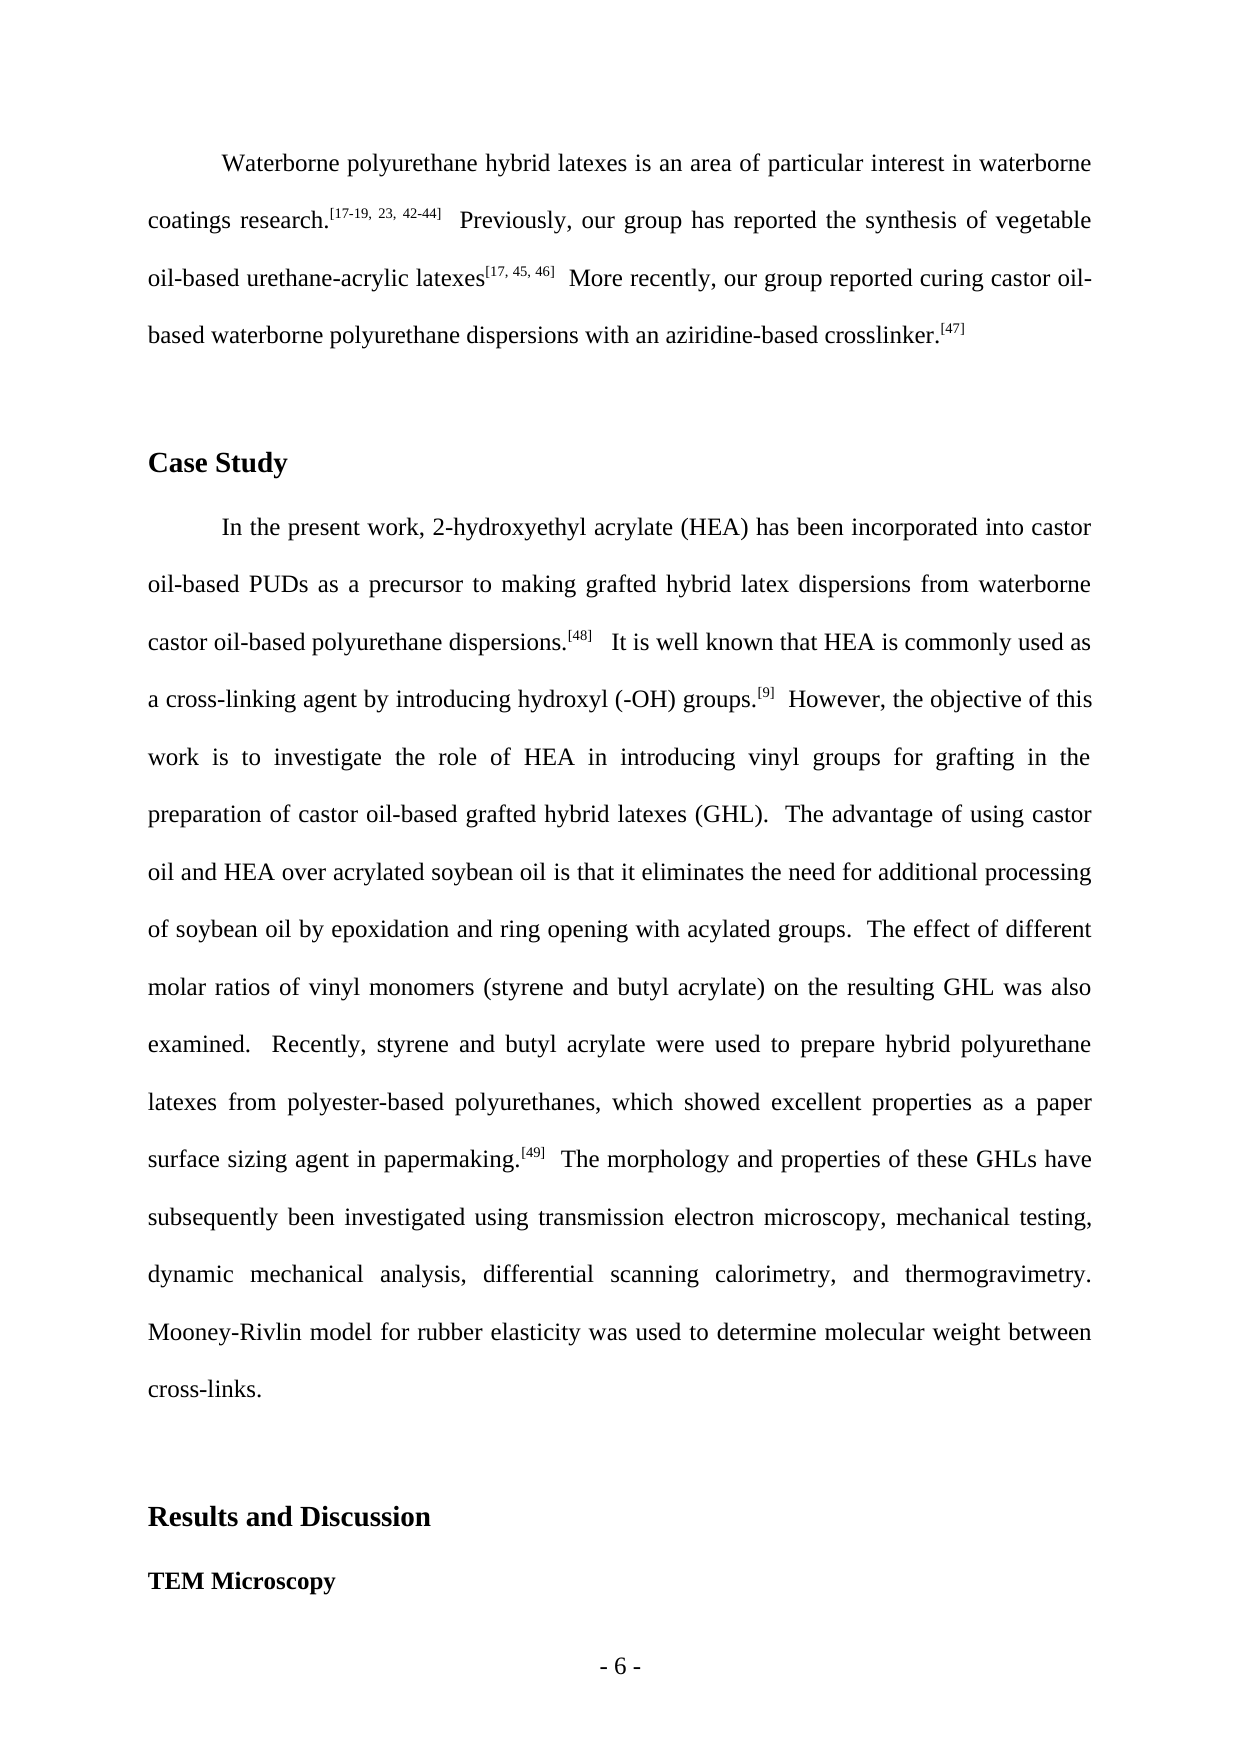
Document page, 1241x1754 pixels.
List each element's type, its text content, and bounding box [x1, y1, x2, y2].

text Case Study [148, 445, 1093, 478]
text Waterborne polyurethane hybrid latexes is an area of particular interest in waterborne coatings research.[17-19, 23, 42-44] Previously, our group has reported the synthesis of vegetable oil-based urethane-acrylic latexes[17, 45, 46] More recently, our group reported curing castor oil-based waterborne polyurethane dispersions with an aziridine-based crosslinker.[47] [148, 148, 1093, 349]
text Results and Discussion [148, 1499, 1093, 1532]
text In the present work, 2-hydroxyethyl acrylate (HEA) has been incorporated into castor oil-based PUDs as a precursor to making grafted hybrid latex dispersions from waterborne castor oil-based polyurethane dispersions.[48] It is well known that HEA is commonly used as a cross-linking agent by introducing hydroxyl (-OH) groups.[9] However, the objective of this work is to investigate the role of HEA in introducing vinyl groups for grafting in the preparation of castor oil-based grafted hybrid latexes (GHL). The advantage of using castor oil and HEA over acrylated soybean oil is that it eliminates the need for additional processing of soybean oil by epoxidation and ring opening with acylated groups. The effect of different molar ratios of vinyl monomers (styrene and butyl acrylate) on the resulting GHL was also examined. Recently, styrene and butyl acrylate were used to prepare hybrid polyurethane latexes from polyester-based polyurethanes, which showed excellent properties as a paper surface sizing agent in papermaking.[49] The morphology and properties of these GHLs have subsequently been investigated using transmission electron microscopy, mechanical testing, dynamic mechanical analysis, differential scanning calorimetry, and thermogravimetry. Mooney-Rivlin model for rubber elasticity was used to determine molecular weight between cross-links. [148, 512, 1093, 1403]
text TEM Microscopy [148, 1566, 1093, 1595]
